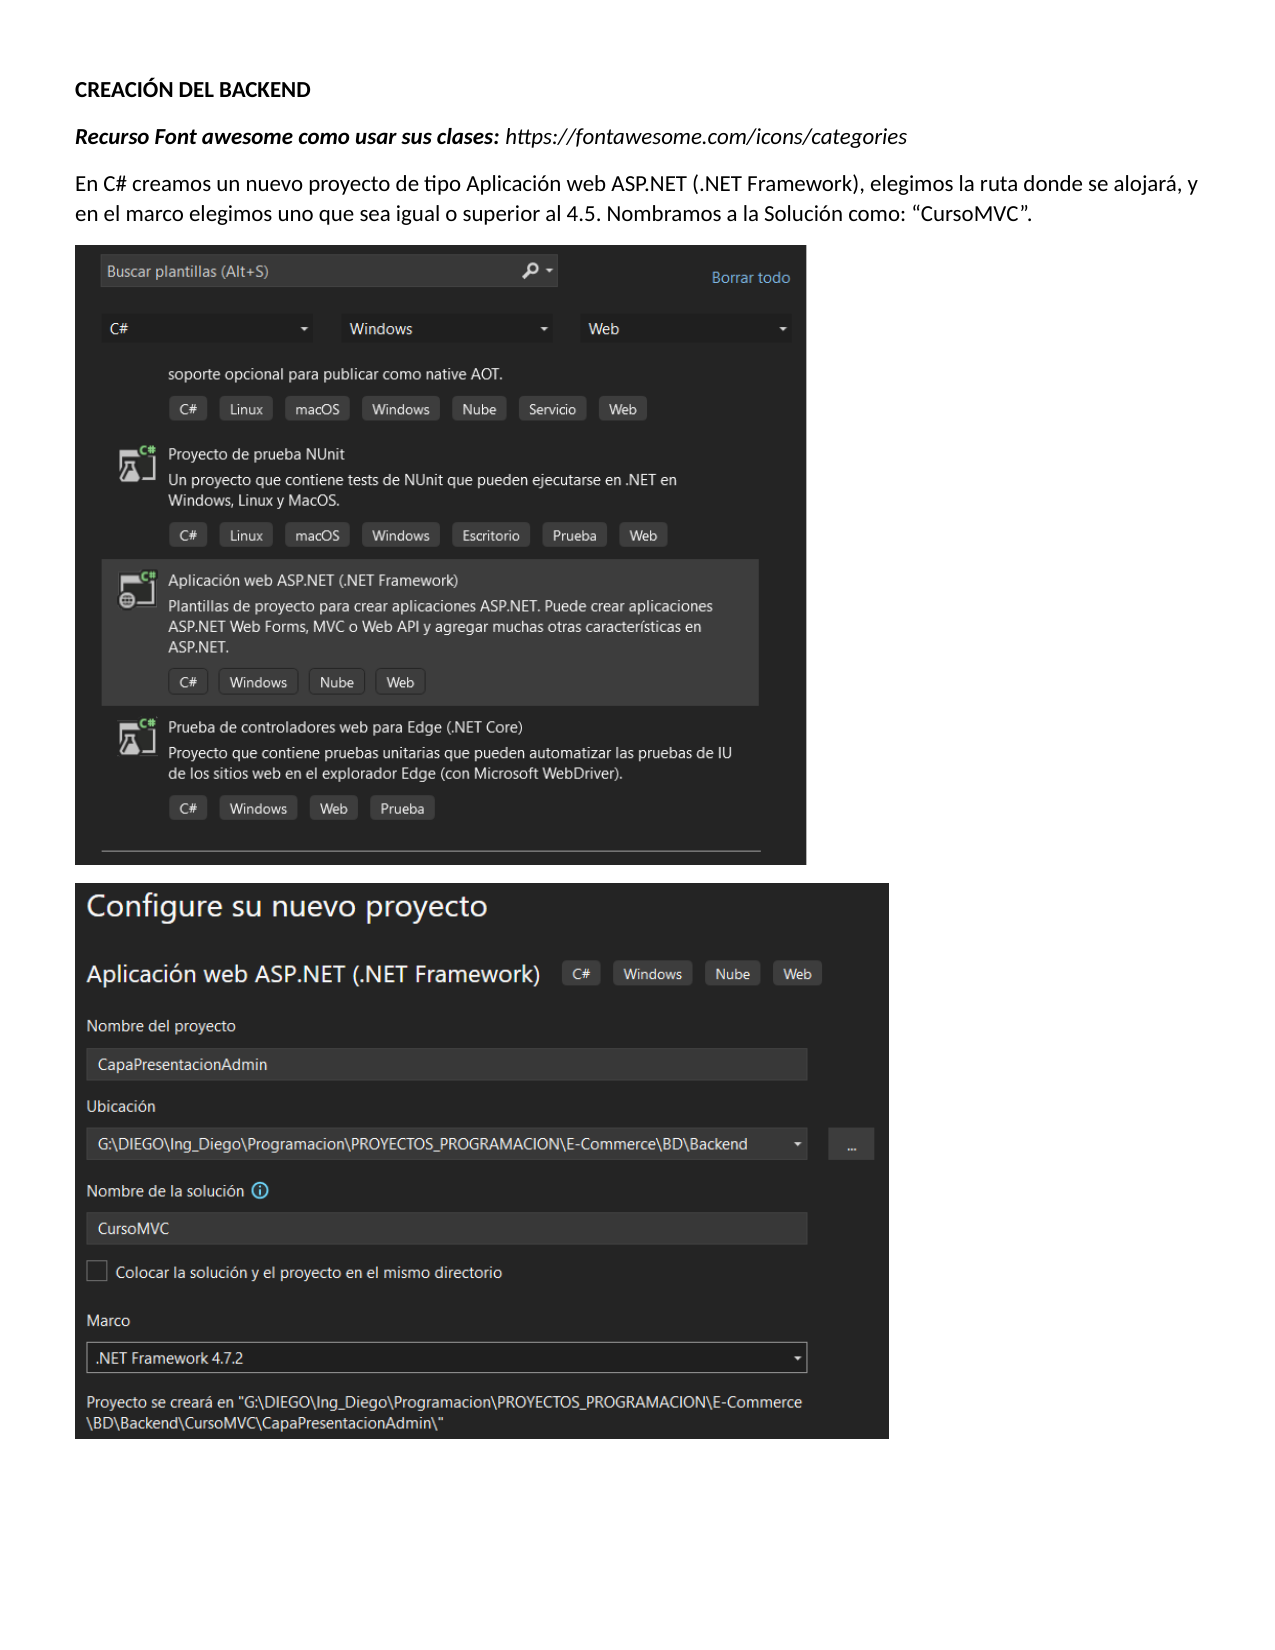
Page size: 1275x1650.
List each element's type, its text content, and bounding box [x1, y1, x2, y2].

picture [75, 245, 807, 865]
text En C# creamos un nuevo proyecto de tipo Aplicación web ASP.NET (.NET Framework), elegimos la ruta donde se alojará, y en el marco elegimos uno que sea igual o superior al 4.5. Nombramos a la Solución como: “CursoMVC”. [75, 169, 1200, 227]
text Recurso Font awesome como usar sus clases: https://fontawesome.com/icons/categories [75, 122, 1200, 150]
text CREACIÓN DEL BACKEND [75, 75, 1200, 103]
picture [75, 883, 889, 1439]
